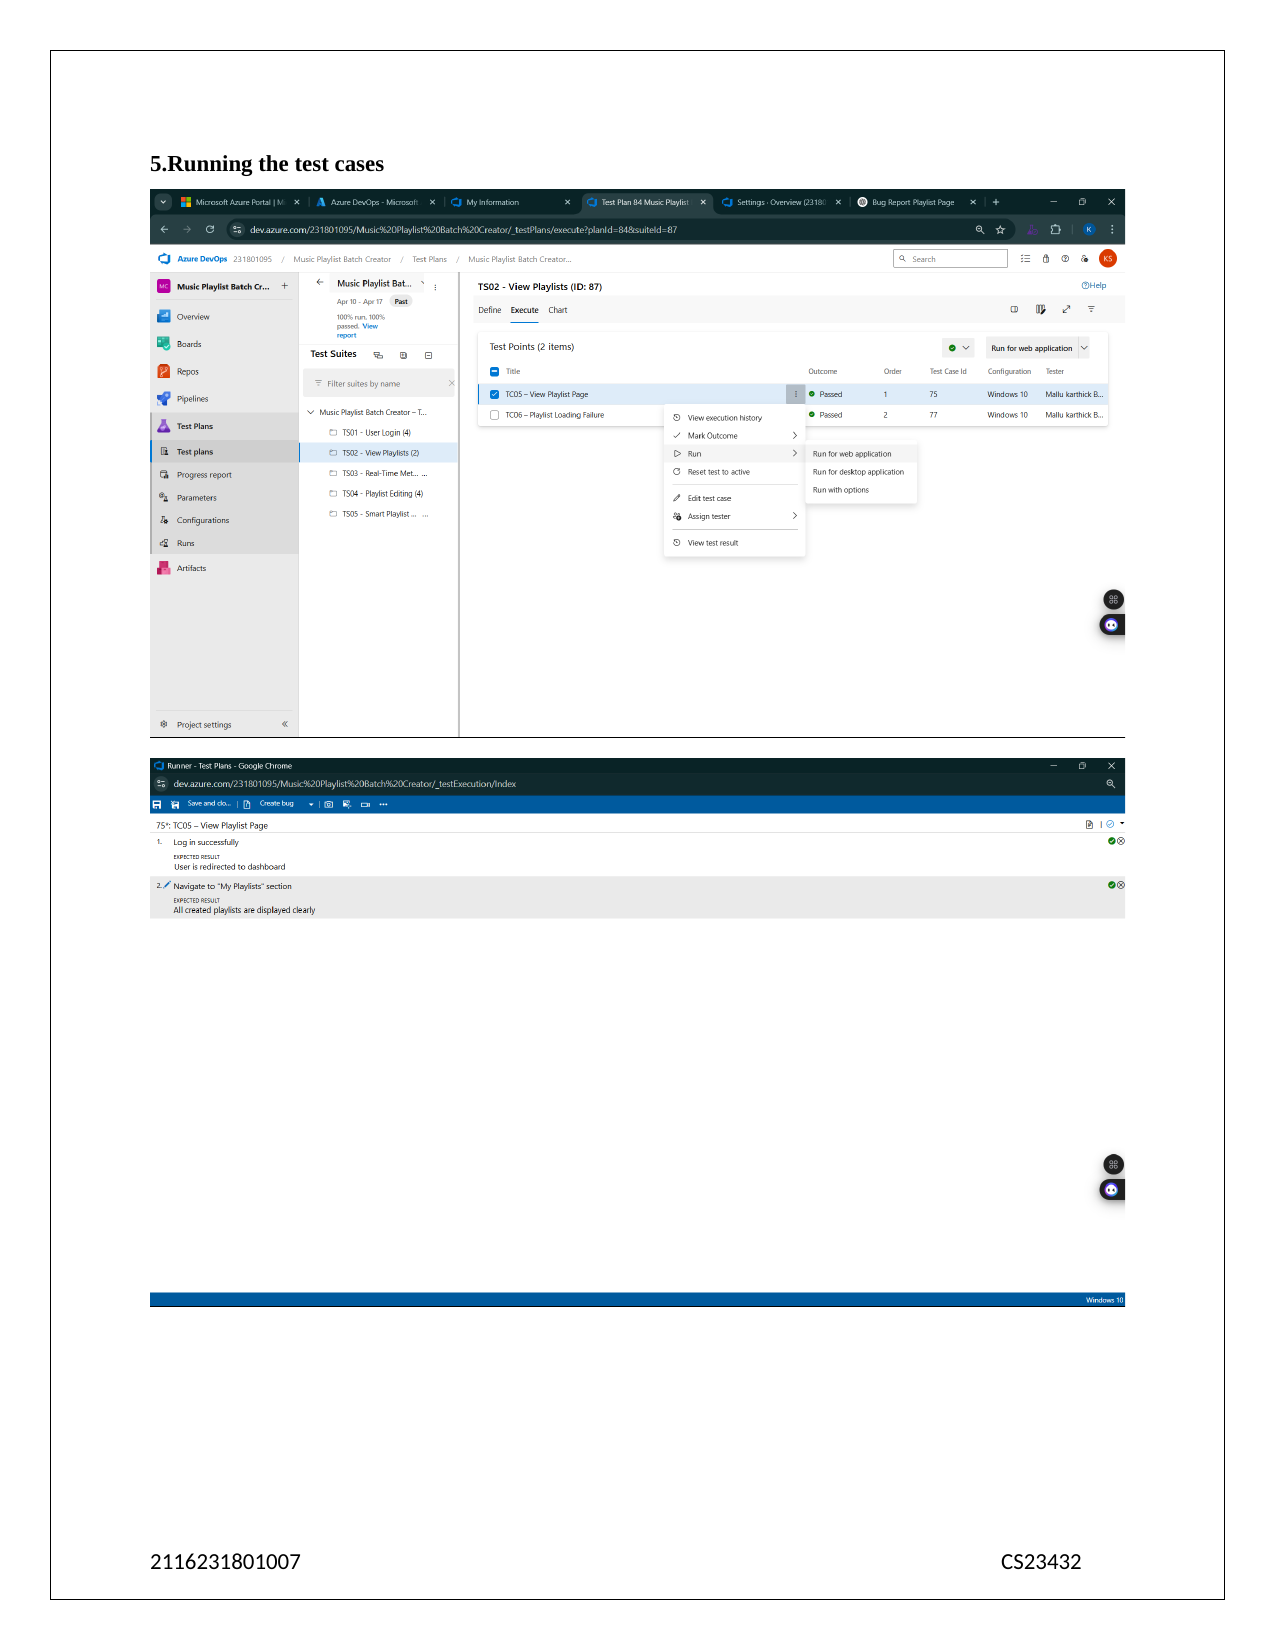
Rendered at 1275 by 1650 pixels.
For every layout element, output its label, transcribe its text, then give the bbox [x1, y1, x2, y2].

picture [150, 758, 1125, 1307]
text 5.Running the test cases [150, 150, 1125, 176]
picture [150, 189, 1125, 738]
